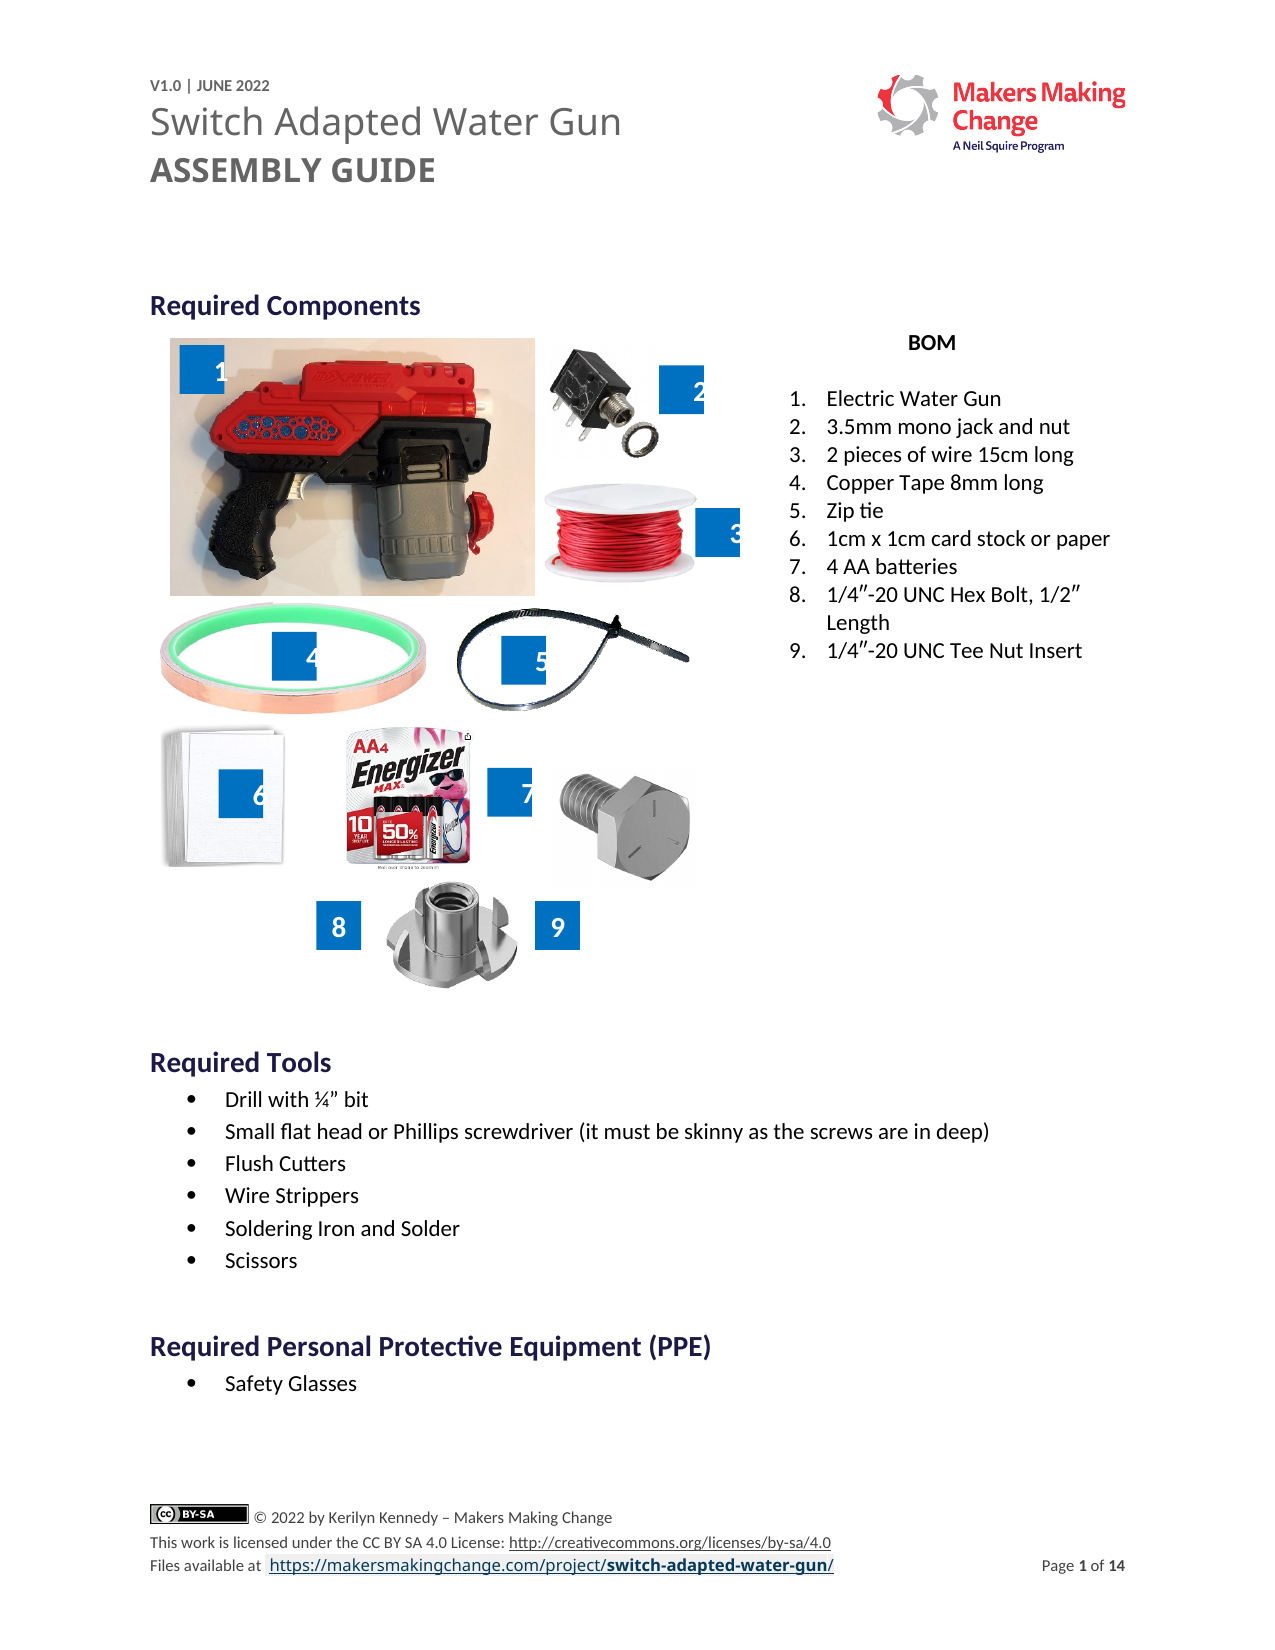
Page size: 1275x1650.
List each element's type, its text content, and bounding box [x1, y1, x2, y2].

list Flush Cutters [187, 1149, 1125, 1177]
picture [550, 760, 703, 893]
list Wire Strippers [187, 1182, 1125, 1210]
list Safety Glasses [187, 1369, 1125, 1397]
list Small flat head or Phillips screwdriver (it must be skinny as the screws are in deep) [187, 1117, 1125, 1145]
subtitle Required Tools [150, 1044, 1125, 1080]
picture [545, 343, 663, 459]
list Scissors [187, 1246, 1125, 1274]
picture [153, 338, 704, 867]
table_header BOM Electric Water Gun 3.5mm mono jack and nut 2 pieces of wire 15cm long Copper Tape 8mm long Zip tie 1cm x 1cm card stock or paper 4 AA batteries 1/4″-20 UNC Hex Bolt, 1/2″ Length 1/4″-20 UNC Tee Nut Insert [740, 328, 1124, 994]
list Drill with ¼” bit [187, 1085, 1125, 1113]
list Soldering Iron and Solder [187, 1214, 1125, 1242]
picture [444, 608, 690, 711]
picture [877, 75, 1125, 153]
picture [150, 1504, 249, 1524]
table_header [150, 328, 740, 994]
picture [342, 725, 528, 995]
subtitle Required Components [150, 287, 1125, 323]
subtitle Required Personal Protective Equipment (PPE) [150, 1328, 1125, 1364]
